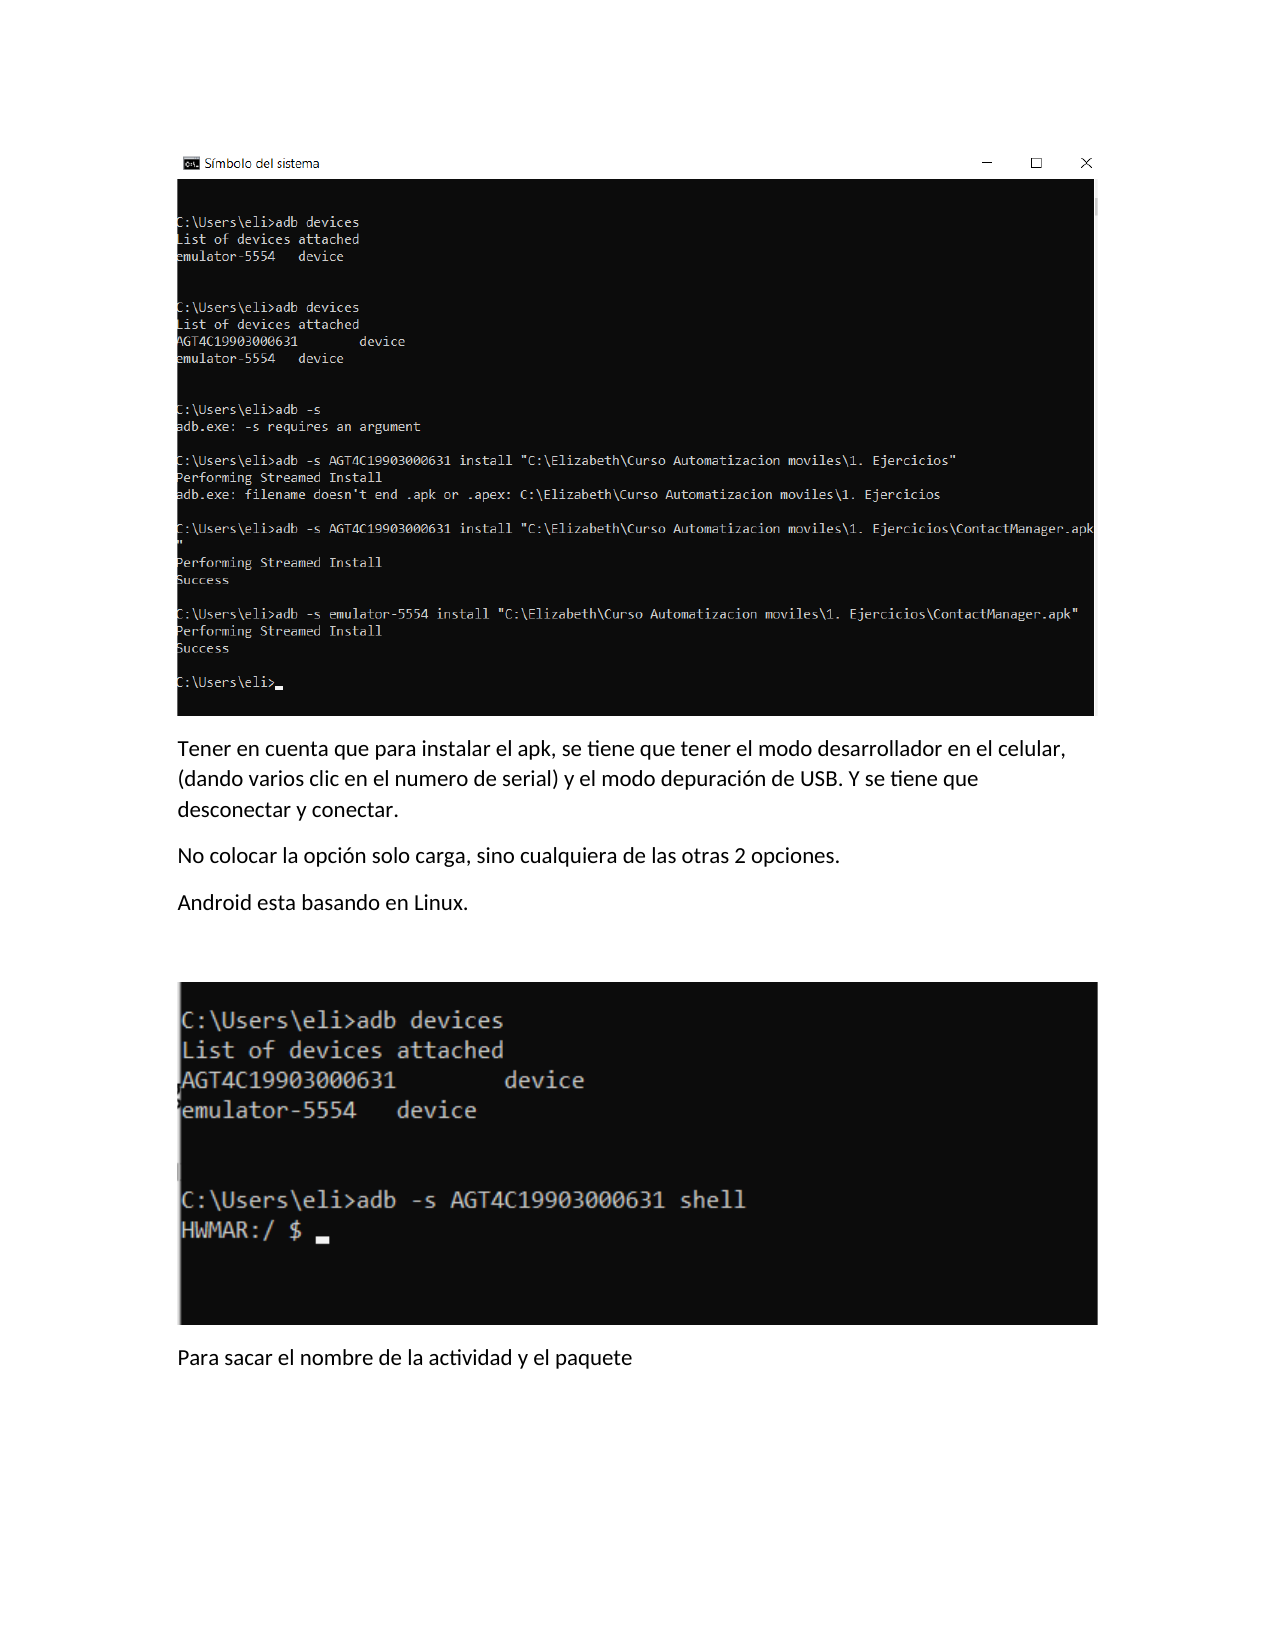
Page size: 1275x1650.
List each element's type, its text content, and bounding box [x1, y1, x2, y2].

text Para sacar el nombre de la actividad y el paquete [177, 1343, 1098, 1371]
text Tener en cuenta que para instalar el apk, se tiene que tener el modo desarrollador en el celular, (dando varios clic en el numero de serial) y el modo depuración de USB. Y se tiene que desconectar y conectar. [177, 734, 1098, 823]
picture [177, 147, 1098, 716]
picture [177, 982, 1098, 1325]
text No colocar la opción solo carga, sino cualquiera de las otras 2 opciones. [177, 842, 1098, 869]
text Android esta basando en Linux. [177, 888, 1098, 916]
